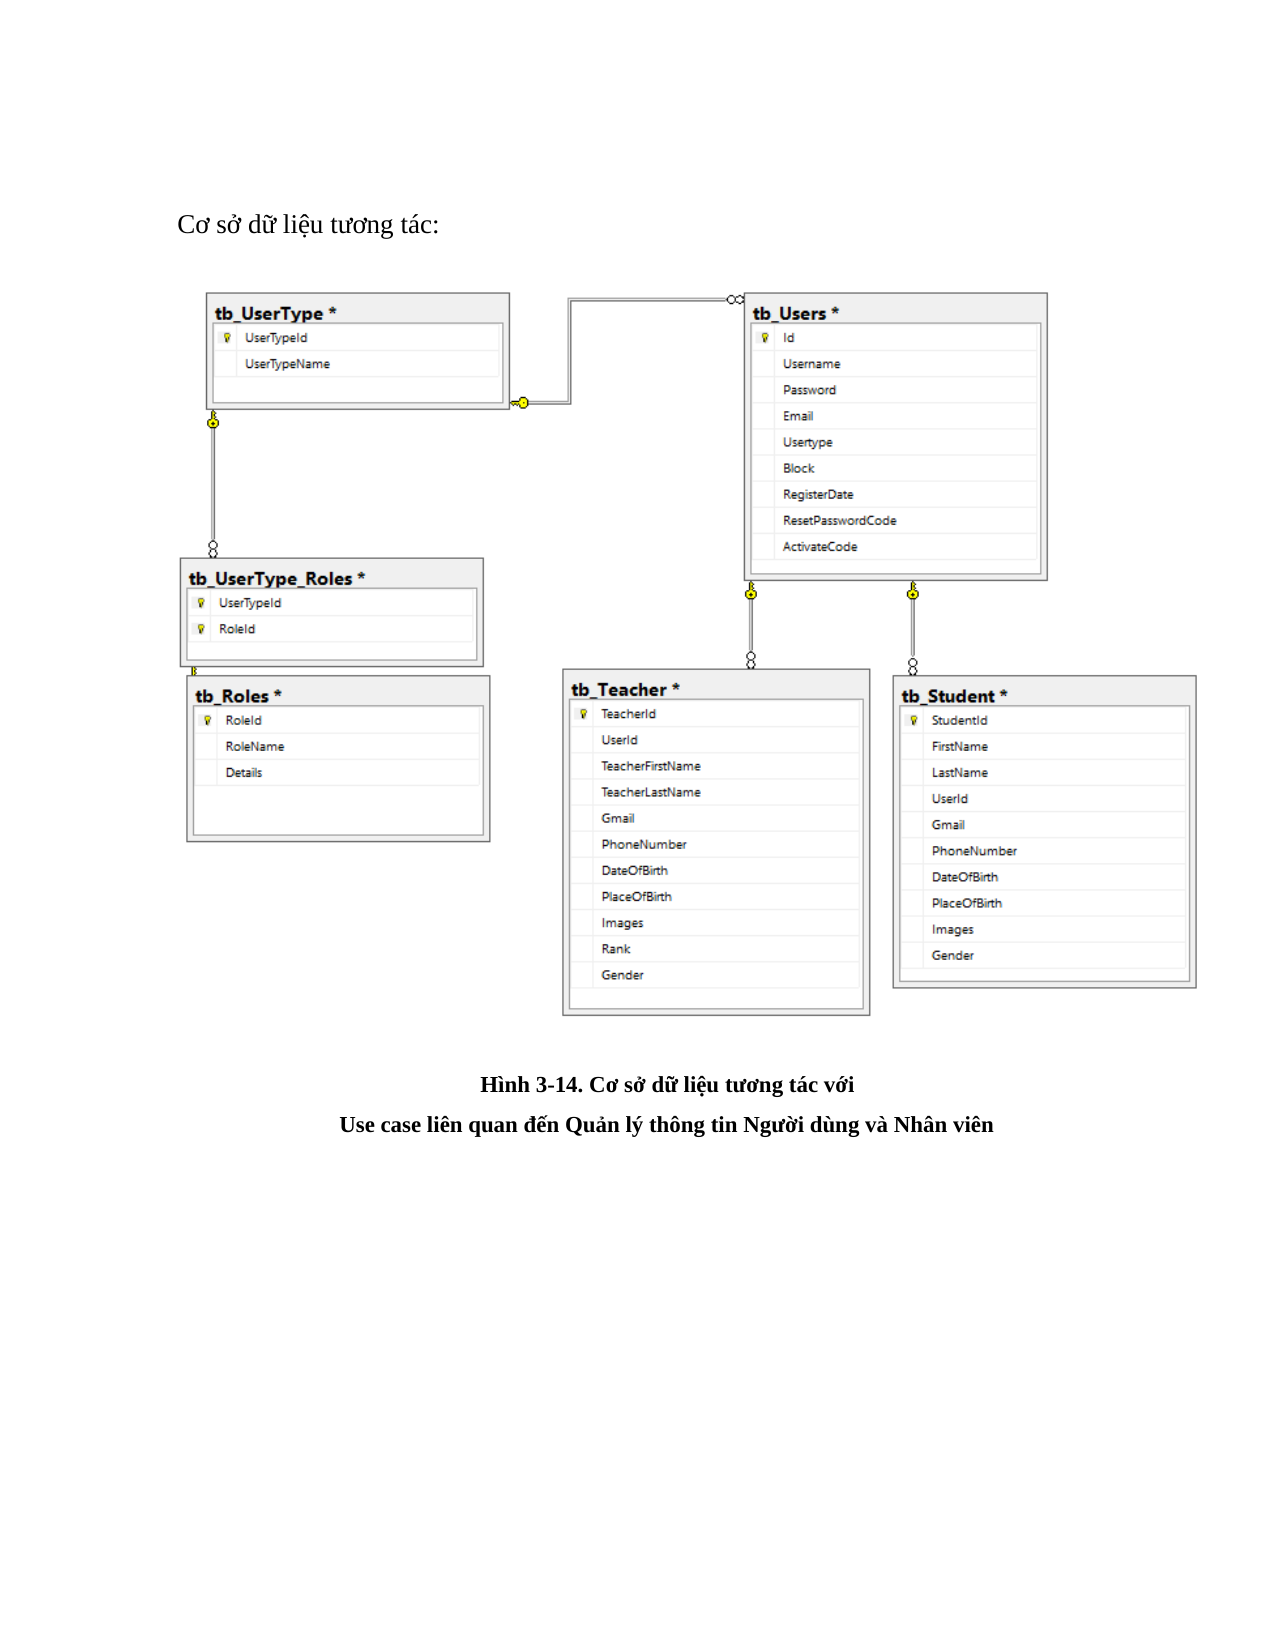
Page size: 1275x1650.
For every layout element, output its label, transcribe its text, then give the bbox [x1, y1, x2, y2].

text Hình 3-14. Cơ sở dữ liệu tương tác với [257, 1071, 1078, 1097]
subtitle Cơ sở dữ liệu tương tác: [177, 208, 1239, 239]
text Use case liên quan đến Quản lý thông tin Người dùng và Nhân viên [339, 1111, 1239, 1137]
picture [129, 239, 1240, 1054]
